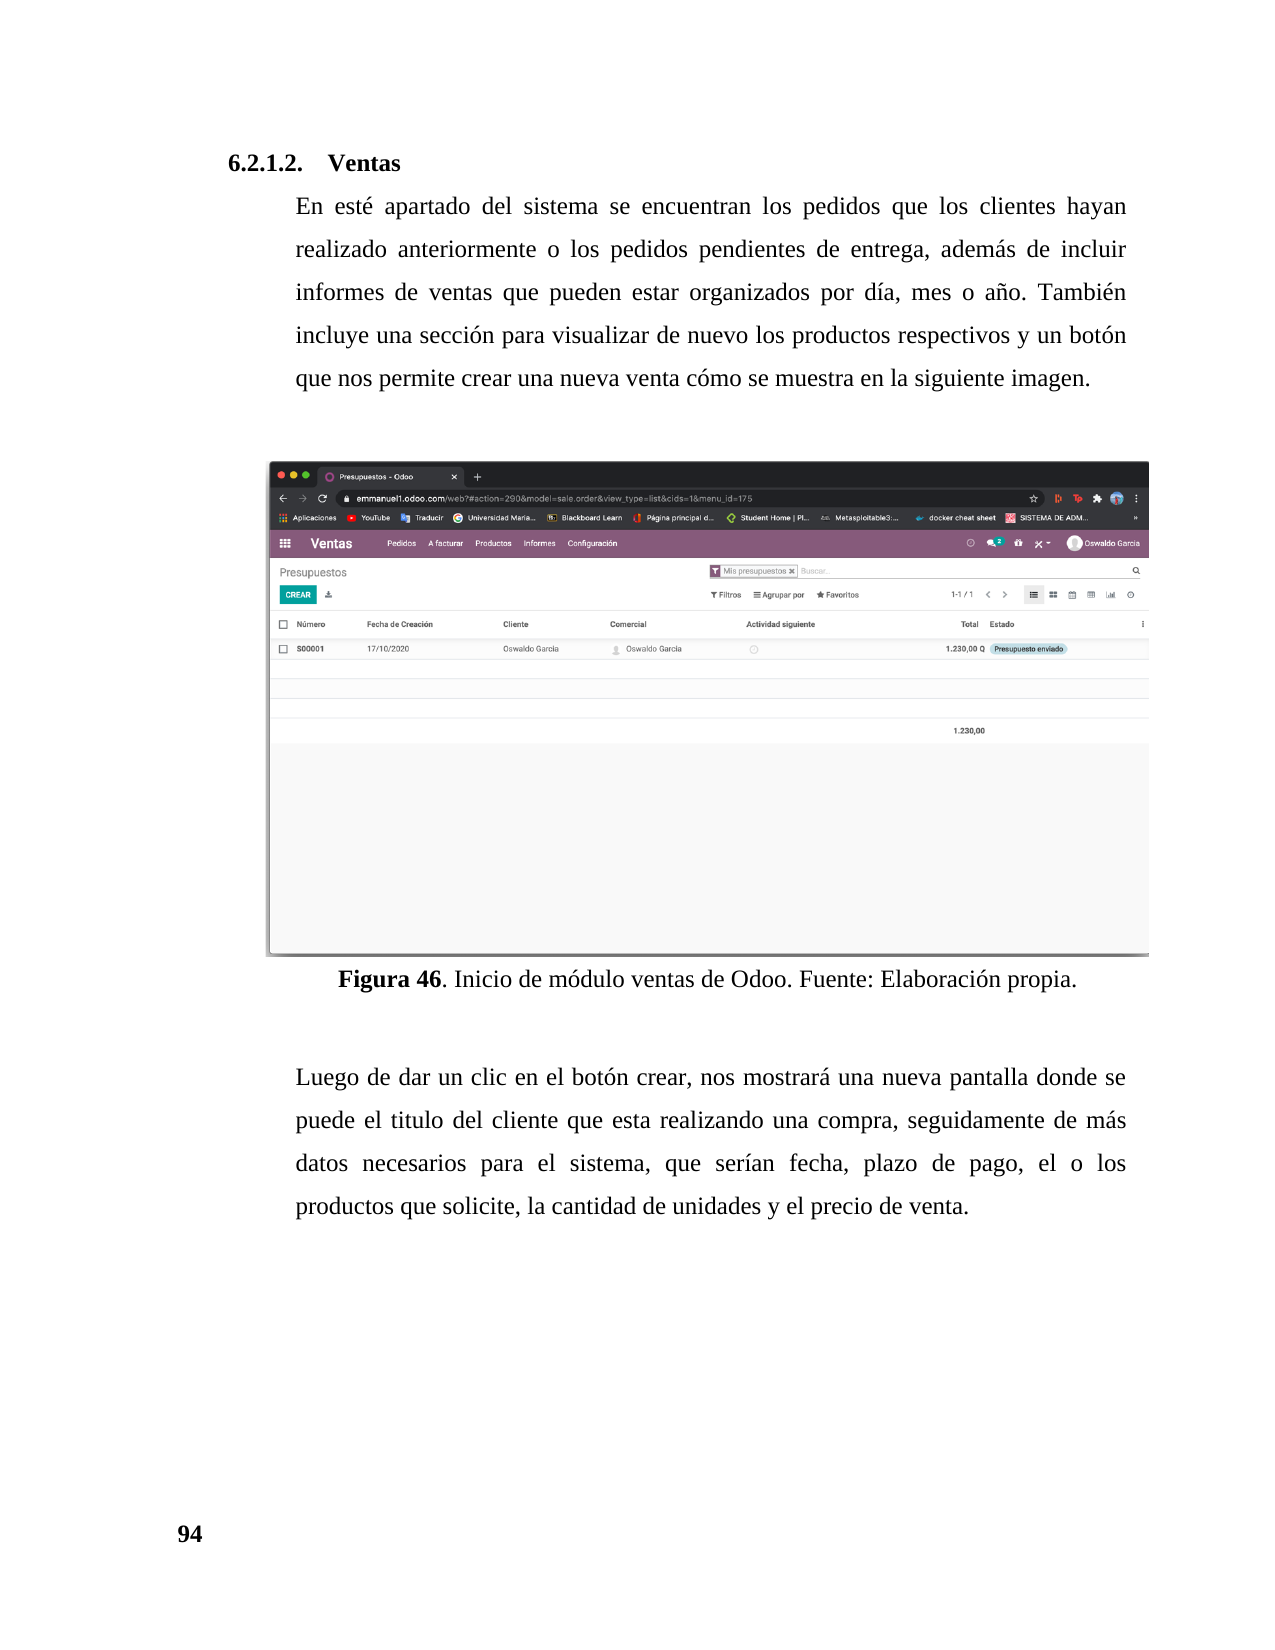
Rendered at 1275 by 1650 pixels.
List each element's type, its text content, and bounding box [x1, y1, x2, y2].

picture [265, 461, 1149, 957]
list Ventas [228, 148, 1127, 176]
list En esté apartado del sistema se encuentran los pedidos que los clientes hayan realizado anteriormente o los pedidos pendientes de entrega, además de incluir informes de ventas que pueden estar organizados por día, mes o año. También incluye una sección para visualizar de nuevo los productos respectivos y un botón que nos permite crear una nueva venta cómo se muestra en la siguiente imagen. [295, 191, 1127, 392]
list Luego de dar un clic en el botón crear, nos mostrará una nueva pantalla donde se puede el titulo del cliente que esta realizando una compra, seguidamente de más datos necesarios para el sistema, que serían fecha, plazo de pago, el o los productos que solicite, la cantidad de unidades y el precio de venta. [295, 1062, 1127, 1220]
